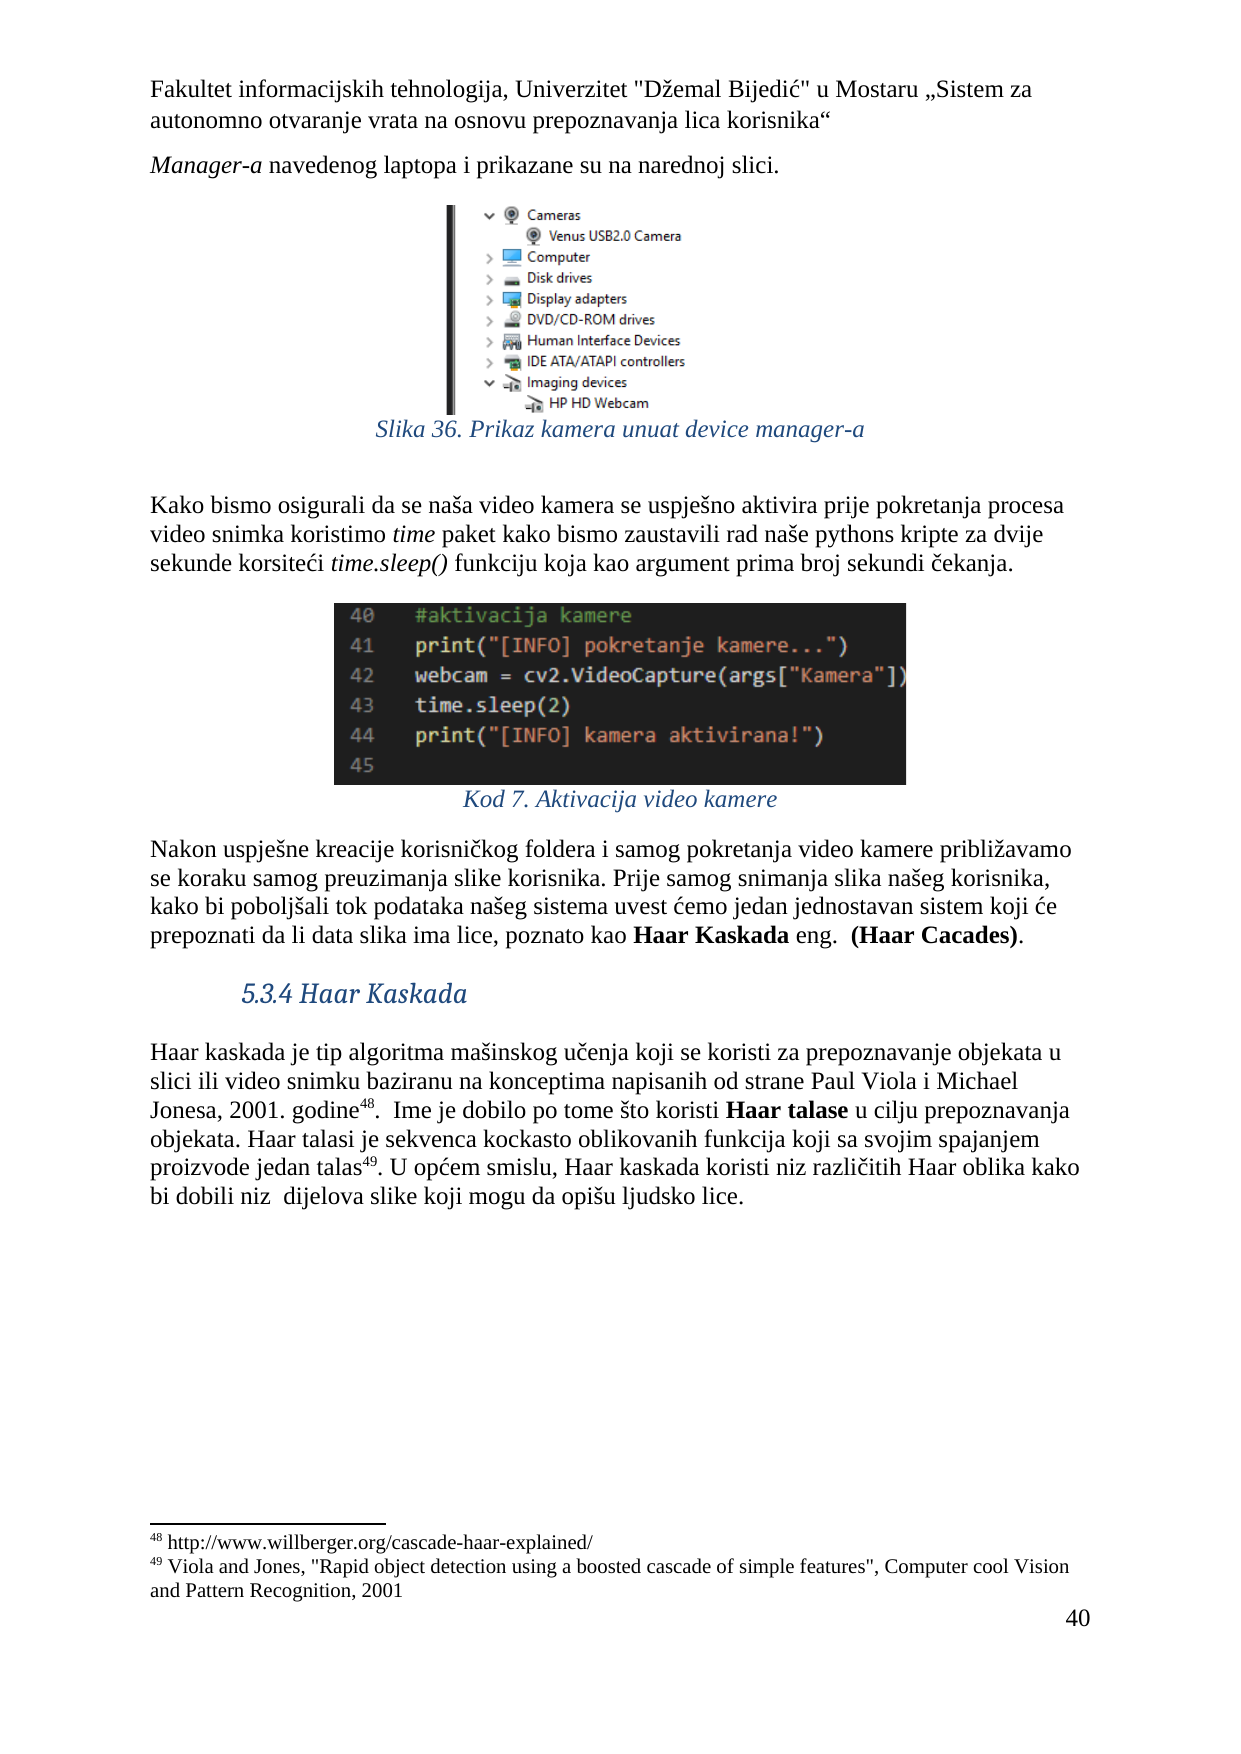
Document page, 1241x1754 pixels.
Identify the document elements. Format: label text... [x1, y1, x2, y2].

text Haar kaskada je tip algoritma mašinskog učenja koji se koristi za prepoznavanje objekata u slici ili video snimku baziranu na konceptima napisanih od strane Paul Viola i Michael Jonesa, 2001. godine. Ime je dobilo po tome što koristi Haar talase u cilju prepoznavanja objekata. Haar talasi je sekvenca kockasto oblikovanih funkcija koji sa svojim spajanjem proizvode jedan talas. U općem smislu, Haar kaskada koristi niz različitih Haar oblika kako bi dobili niz dijelova slike koji mogu da opišu ljudsko lice. [150, 1037, 1090, 1210]
text Kod 7. Aktivacija video kamere [150, 784, 1090, 813]
text Nakon uspješne kreacije korisničkog foldera i samog pokretanja video kamere približavamo se koraku samog preuzimanja slike korisnika. Prije samog snimanja slika našeg korisnika, kako bi poboljšali tok podataka našeg sistema uvest ćemo jedan jednostavan sistem koji će prepoznati da li data slika ima lice, poznato kao Haar Kaskada eng. (Haar Cacades). [150, 834, 1090, 949]
picture [334, 603, 907, 785]
text Slika 36. Prikaz kamera unuat device manager-a [150, 414, 1090, 443]
picture [446, 205, 794, 415]
subtitle 5.3.4 Haar Kaskada [242, 978, 1090, 1011]
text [150, 150, 1090, 179]
text Kako bismo osigurali da se naša video kamera se uspješno aktivira prije pokretanja procesa video snimka koristimo time paket kako bismo zaustavili rad naše pythons kripte za dvije sekunde korsiteći time.sleep() funkciju koja kao argument prima broj sekundi čekanja. [150, 490, 1090, 577]
